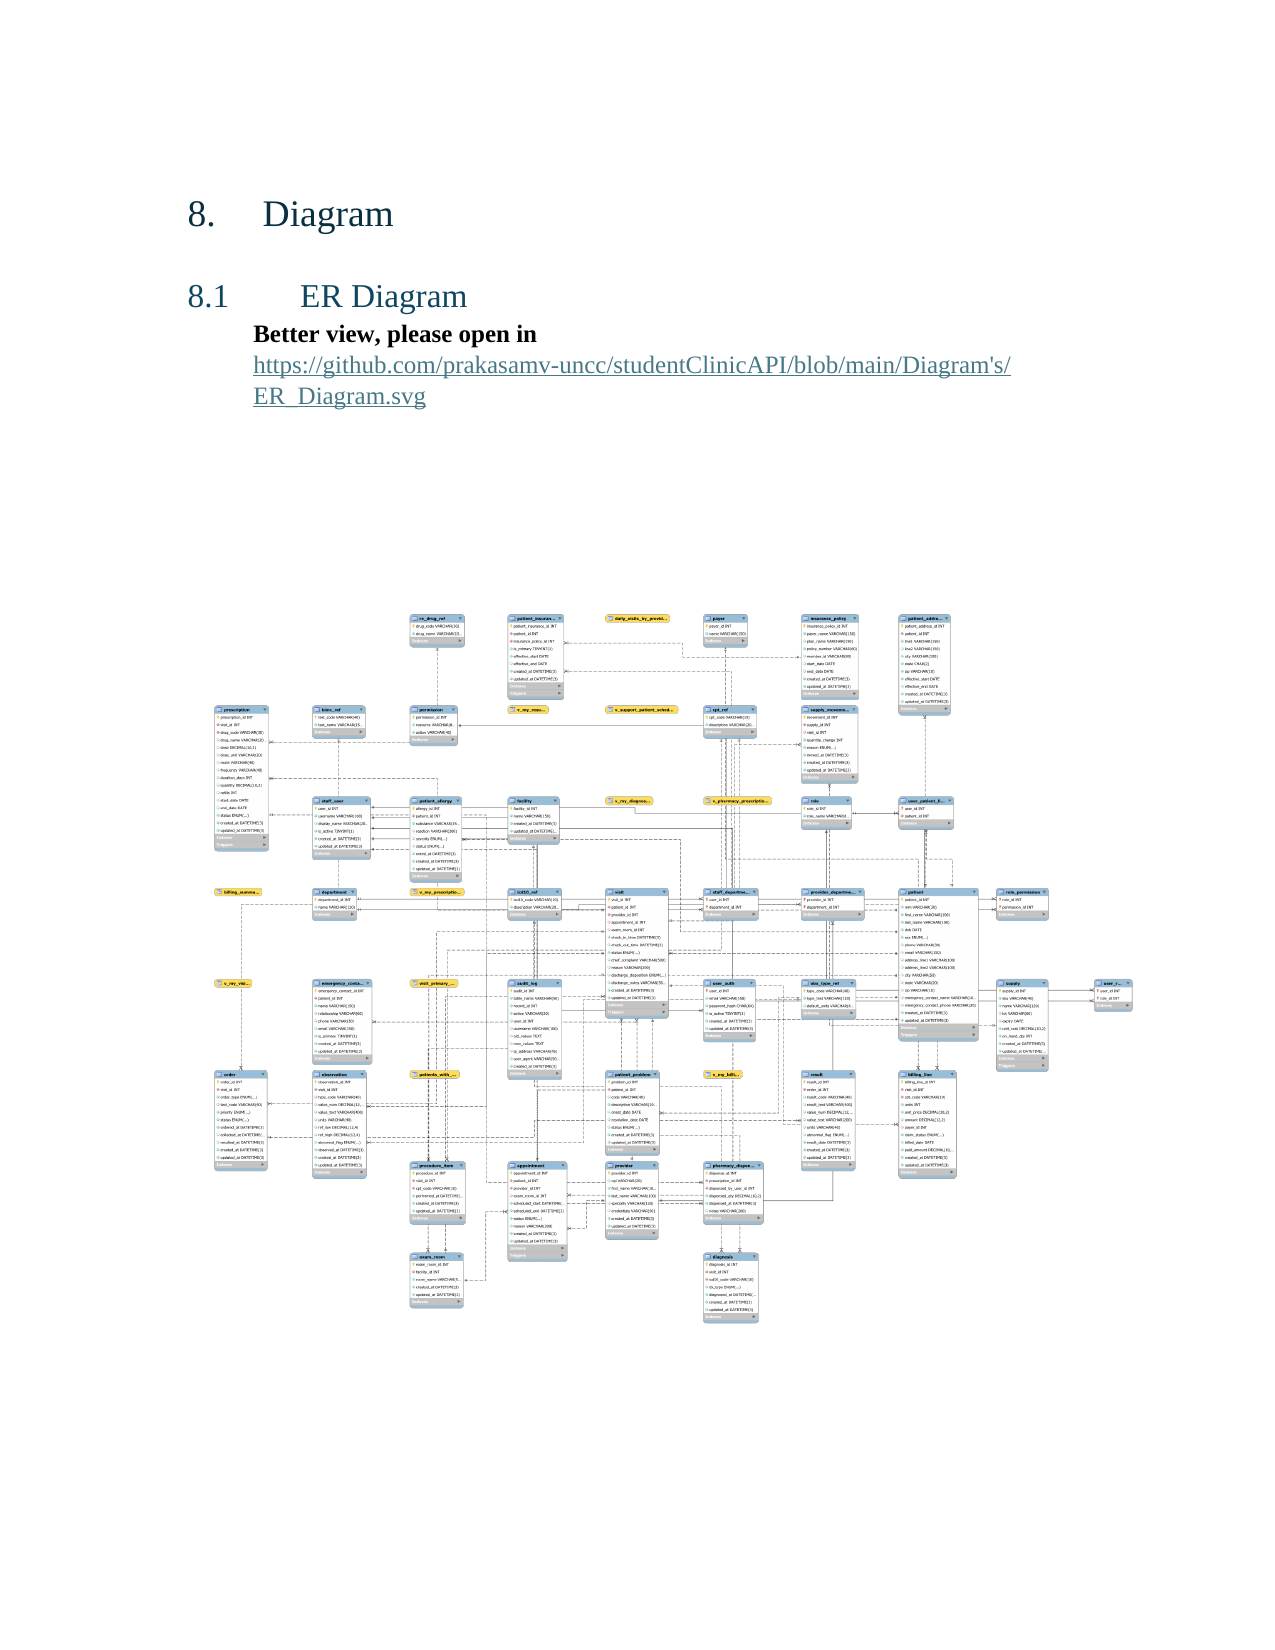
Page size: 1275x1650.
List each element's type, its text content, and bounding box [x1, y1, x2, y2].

subtitle ER Diagram [187, 276, 1106, 315]
text Better view, please open in https://github.com/prakasamv-uncc/studentClinicAPI/blob/main/Diagram's/ER_Diagram.svg [253, 319, 1106, 410]
picture [150, 479, 1190, 1385]
subtitle Diagram [187, 192, 1106, 235]
